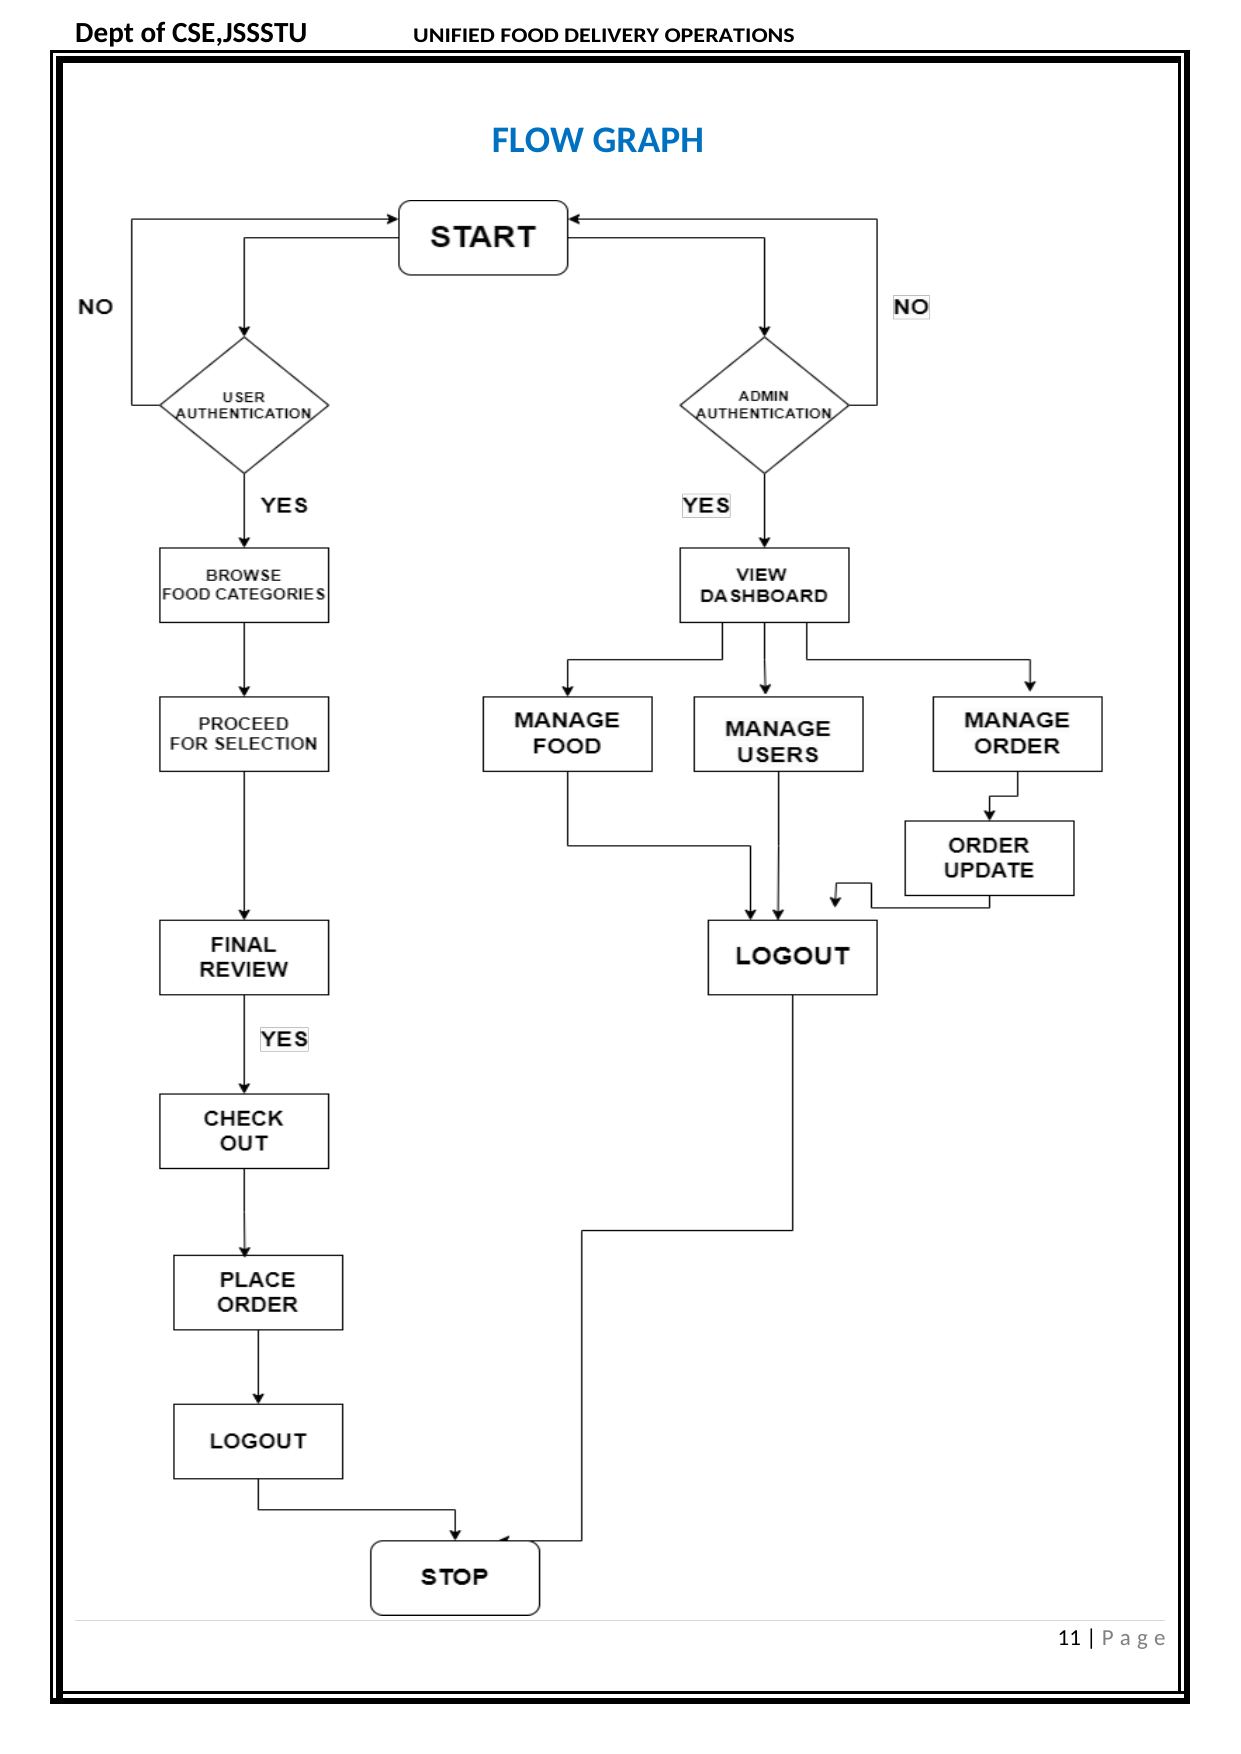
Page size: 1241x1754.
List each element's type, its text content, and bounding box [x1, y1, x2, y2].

picture [75, 200, 1103, 1616]
text FLOW GRAPH [75, 116, 1165, 162]
